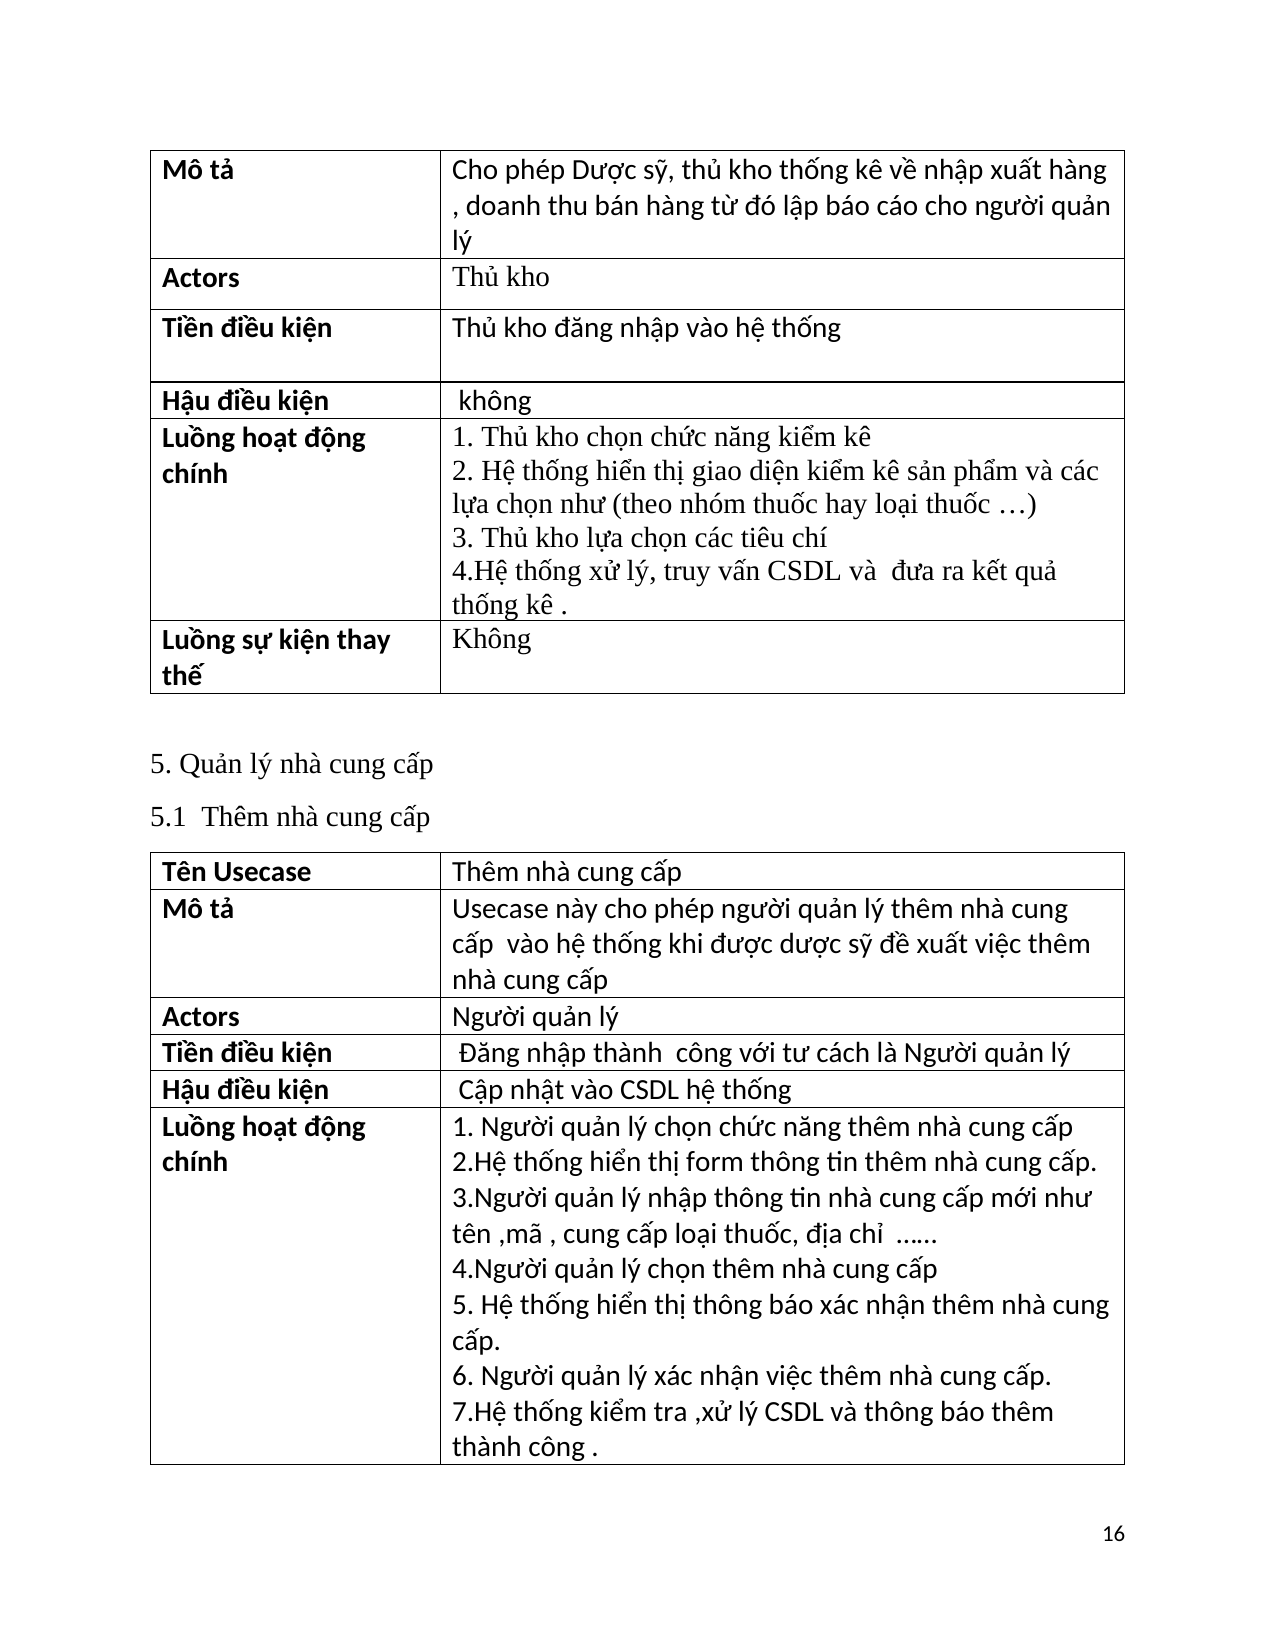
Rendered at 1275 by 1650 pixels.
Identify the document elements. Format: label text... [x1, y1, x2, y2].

table_cell Tiền điều kiện [151, 1035, 440, 1070]
table_cell Hậu điều kiện [151, 383, 440, 418]
table_cell Usecase này cho phép người quản lý thêm nhà cung cấp vào hệ thống khi được dược sỹ đề xuất việc thêm nhà cung cấp [441, 890, 1124, 997]
table_cell Hậu điều kiện [151, 1071, 440, 1107]
table_cell Actors [151, 998, 440, 1033]
table_cell Mô tả [151, 890, 440, 997]
table_header Tên Usecase [151, 853, 440, 889]
table_cell Cập nhật vào CSDL hệ thống [441, 1071, 1124, 1107]
table_cell Luồng hoạt động chính [151, 1108, 440, 1464]
table_cell 1. Người quản lý chọn chức năng thêm nhà cung cấp 2.Hệ thống hiển thị form thông tin thêm nhà cung cấp. 3.Người quản lý nhập thông tin nhà cung cấp mới như tên ,mã , cung cấp loại thuốc, địa chỉ …… 4.Người quản lý chọn thêm nhà cung cấp 5. Hệ thống hiển thị thông báo xác nhận thêm nhà cung cấp. 6. Người quản lý xác nhận việc thêm nhà cung cấp. 7.Hệ thống kiểm tra ,xử lý CSDL và thông báo thêm thành công . [441, 1108, 1124, 1464]
table_cell Luồng sự kiện thay thế [151, 621, 440, 693]
text 5. Quản lý nhà cung cấp [150, 747, 1125, 780]
table_cell Luồng hoạt động chính [151, 419, 440, 620]
table_cell Cho phép Dược sỹ, thủ kho thống kê về nhập xuất hàng , doanh thu bán hàng từ đó lập báo cáo cho người quản lý [441, 151, 1124, 258]
table_cell Đăng nhập thành công với tư cách là Người quản lý [441, 1035, 1124, 1070]
table_cell không [441, 383, 1124, 418]
table_cell Thủ kho đăng nhập vào hệ thống [441, 310, 1124, 381]
table_cell 1. Thủ kho chọn chức năng kiểm kê 2. Hệ thống hiển thị giao diện kiểm kê sản phẩm và các lựa chọn như (theo nhóm thuốc hay loại thuốc …) 3. Thủ kho lựa chọn các tiêu chí 4.Hệ thống xử lý, truy vấn CSDL và đưa ra kết quả thống kê . [441, 419, 1124, 620]
table_cell Mô tả [151, 151, 440, 258]
table_cell Actors [151, 259, 440, 308]
table_header Thêm nhà cung cấp [441, 853, 1124, 889]
table_cell Tiền điều kiện [151, 310, 440, 381]
table_cell Người quản lý [441, 998, 1124, 1033]
text 5.1 Thêm nhà cung cấp [150, 799, 1125, 833]
table_cell Không [441, 621, 1124, 693]
table_cell Thủ kho [441, 259, 1124, 308]
